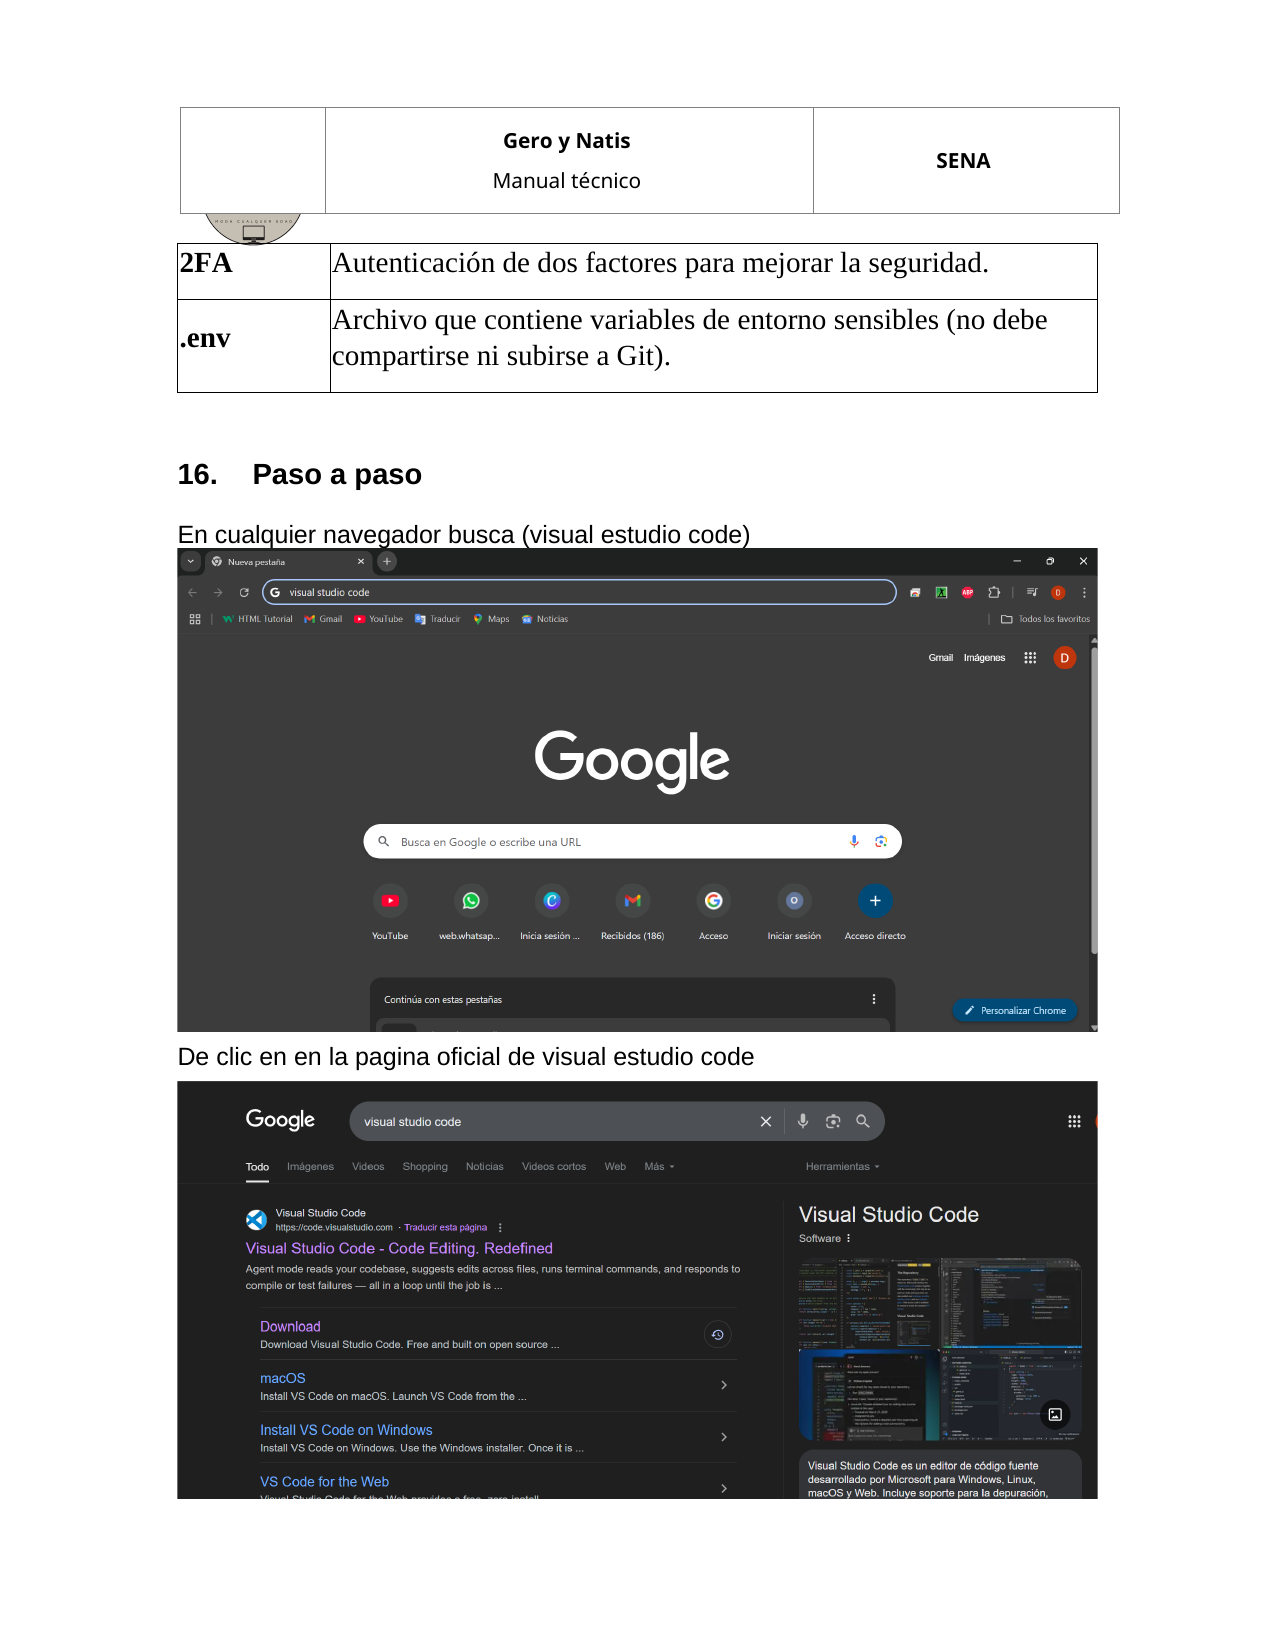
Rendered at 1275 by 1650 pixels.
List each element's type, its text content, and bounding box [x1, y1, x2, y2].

table_cell .env [178, 300, 330, 392]
table_cell Autenticación de dos factores para mejorar la seguridad. [331, 244, 1097, 299]
picture [177, 1081, 1098, 1499]
table_cell 2FA [178, 244, 330, 299]
text En cualquier navegador busca (visual estudio code) [177, 520, 1098, 548]
picture [170, 106, 337, 273]
subtitle Paso a paso [177, 457, 1098, 491]
picture [177, 548, 1098, 1032]
text De clic en en la pagina oficial de visual estudio code [177, 1042, 1098, 1071]
table_cell Archivo que contiene variables de entorno sensibles (no debe compartirse ni subirse a Git). [331, 300, 1097, 392]
